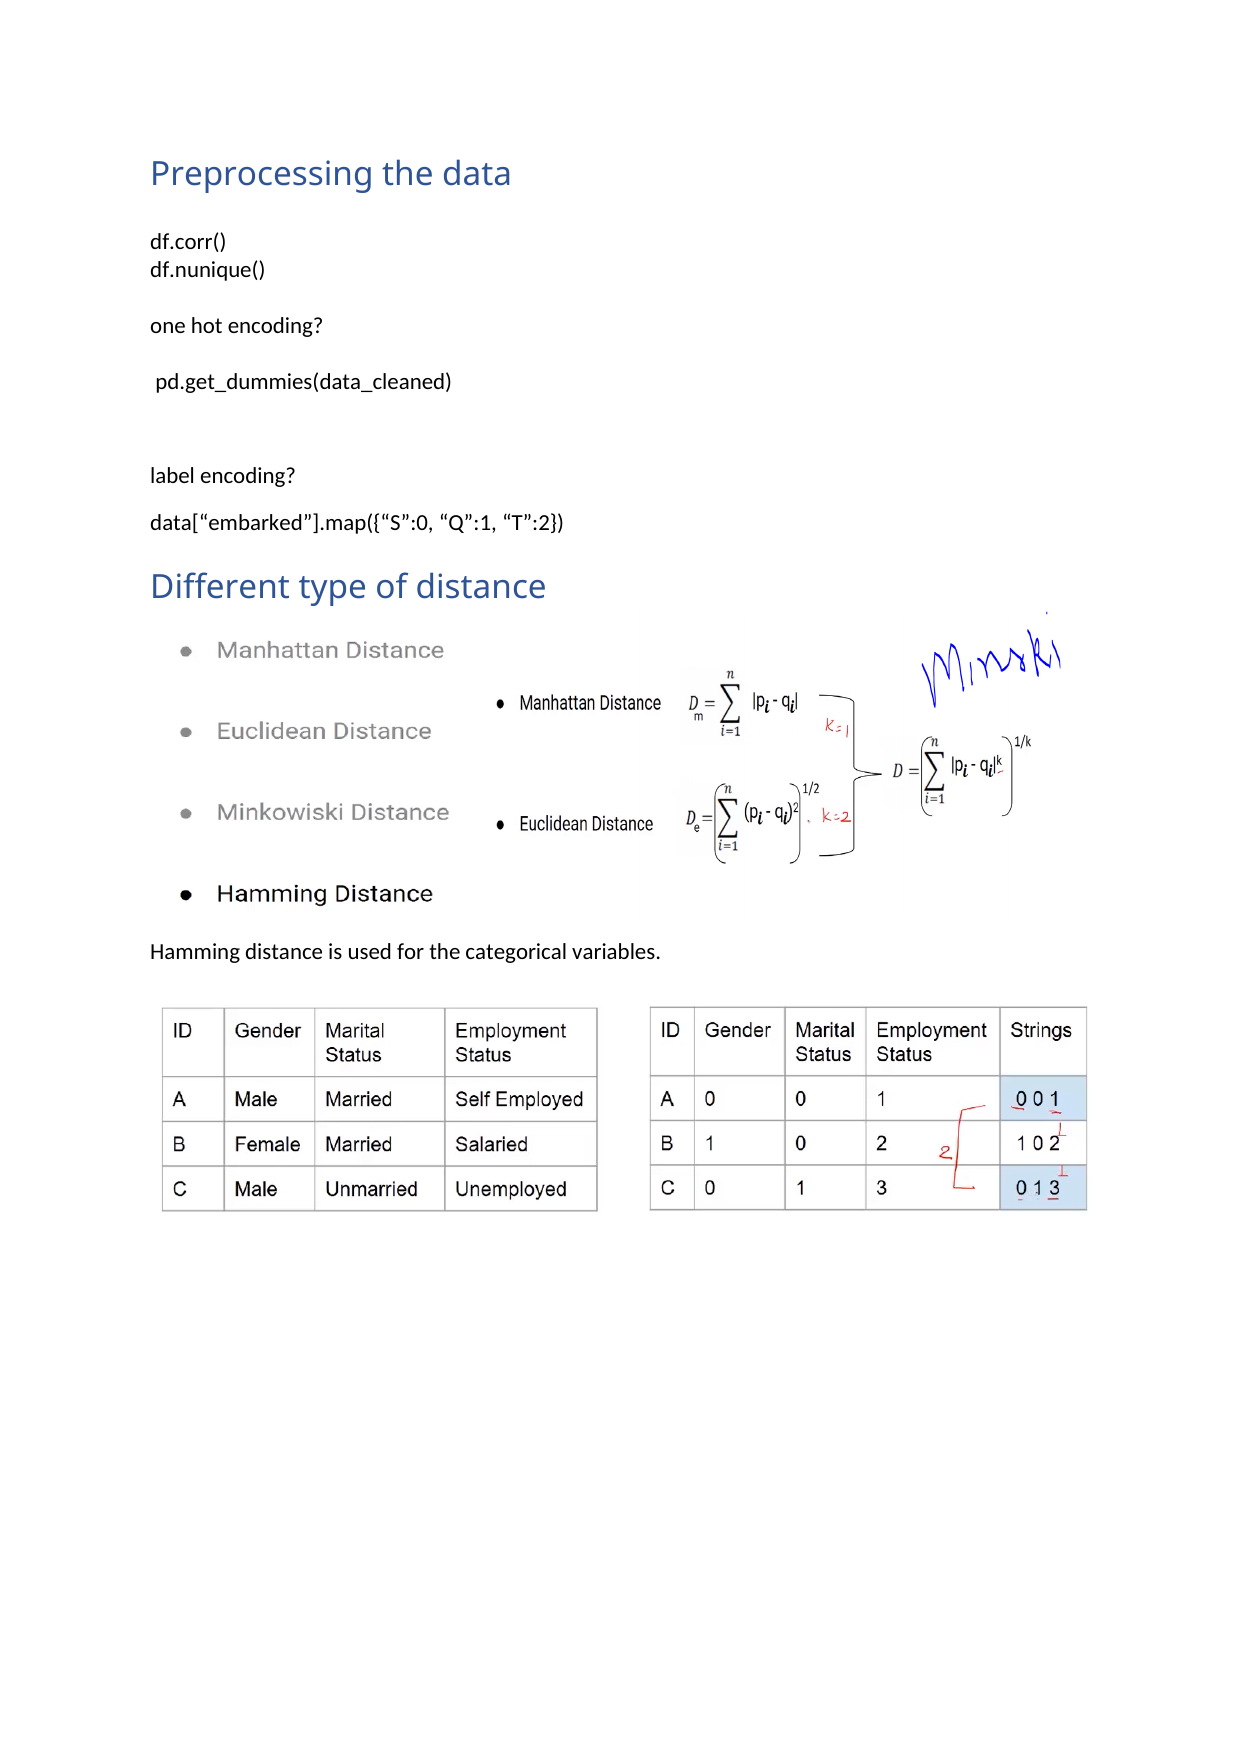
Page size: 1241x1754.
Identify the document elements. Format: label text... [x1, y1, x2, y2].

text df.corr() [150, 227, 1090, 255]
text one hot encoding? [150, 311, 1090, 339]
text Hamming distance is used for the categorical variables. [150, 937, 1090, 966]
subtitle Preprocessing the data [150, 150, 1090, 195]
picture [150, 623, 462, 919]
text label encoding? [150, 461, 1090, 489]
subtitle Different type of distance [150, 563, 1090, 608]
text data[“embarked”].map({“S”:0, “Q”:1, “T”:2}) [150, 508, 1090, 536]
text df.nunique() [150, 255, 1090, 283]
picture [150, 984, 1091, 1221]
text pd.get_dummies(data_cleaned) [150, 367, 1090, 395]
picture [481, 611, 1061, 919]
